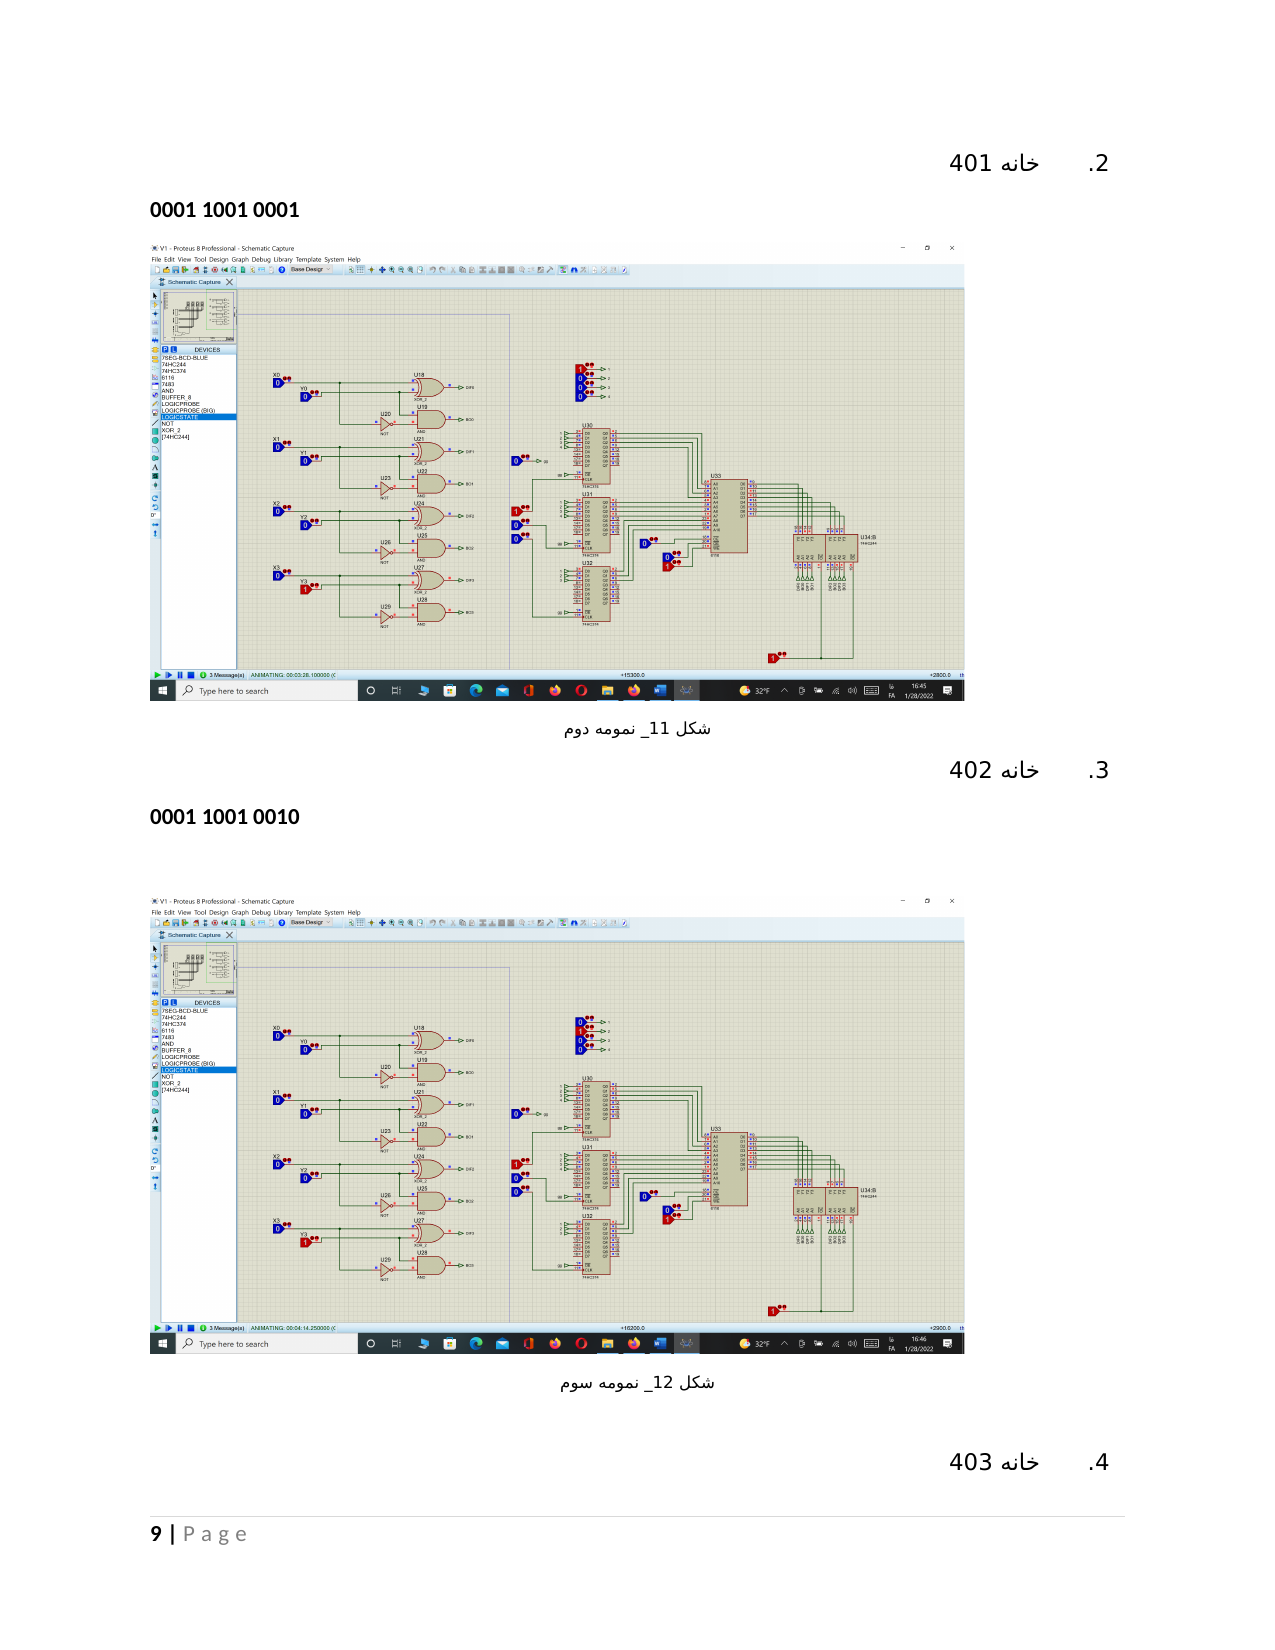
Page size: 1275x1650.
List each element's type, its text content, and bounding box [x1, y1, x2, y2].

list خانه 402 [150, 757, 1087, 783]
text شکل 12_ نمومه سوم [150, 1373, 1125, 1392]
list خانه 403 [150, 1449, 1087, 1476]
picture [150, 242, 965, 701]
list خانه 401 [150, 150, 1087, 177]
picture [150, 896, 965, 1354]
text 0001 1001 0010 [150, 802, 1125, 830]
text شکل 11_ نمومه دوم [150, 719, 1125, 739]
text 0001 1001 0001 [150, 195, 1125, 223]
